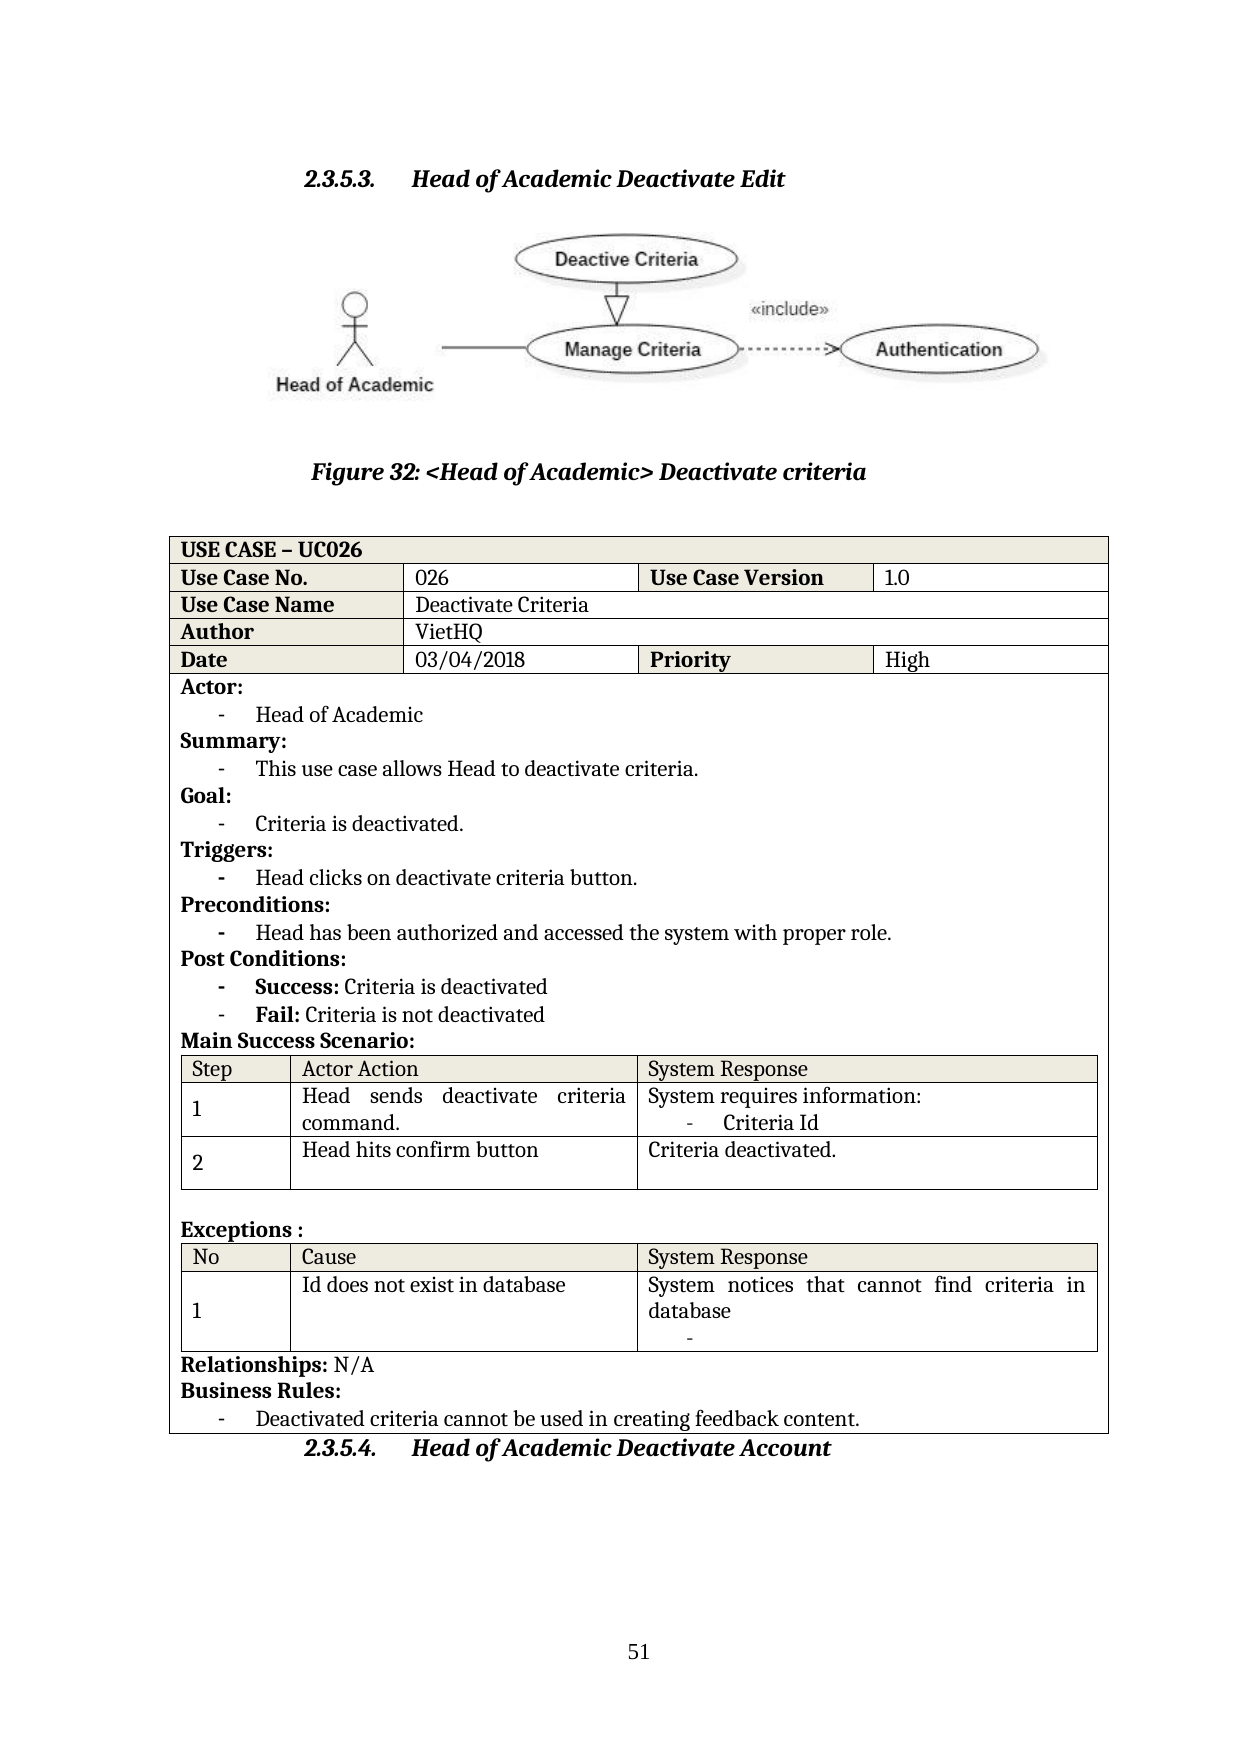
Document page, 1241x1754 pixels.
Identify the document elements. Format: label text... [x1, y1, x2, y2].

table_cell Priority [639, 646, 873, 673]
table_cell 1.0 [874, 564, 1108, 591]
table_cell Use Case Name [170, 592, 403, 618]
picture [256, 222, 1094, 459]
table_cell 03/04/2018 [404, 646, 638, 673]
table_cell Actor: Head of Academic Summary: This use case allows Head to deactivate criteria. Goal: Criteria is deactivated. Triggers: Head clicks on deactivate criteria button. Preconditions: Head has been authorized and accessed the system with proper role. Post Conditions: Success: Criteria is deactivated Fail: Criteria is not deactivated Main Success Scenario: Exceptions : Relationships: N/A Business Rules: Deactivated criteria cannot be used in creating feedback content. [170, 674, 1108, 1432]
table_header USE CASE – UC026 [170, 537, 1108, 563]
table_cell Use Case No. [170, 564, 403, 591]
table_cell High [874, 646, 1108, 673]
table_cell VietHQ [404, 619, 1108, 645]
table_cell Date [170, 646, 403, 673]
list Head of Academic Deactivate Edit [304, 164, 1171, 193]
table_cell Deactivate Criteria [404, 592, 1108, 618]
table_cell 026 [404, 564, 638, 591]
text Figure 32: <Head of Academic> Deactivate criteria [106, 458, 1071, 487]
list Head of Academic Deactivate Account [304, 1433, 1171, 1462]
table_cell Use Case Version [639, 564, 873, 591]
table_cell Author [170, 619, 403, 645]
